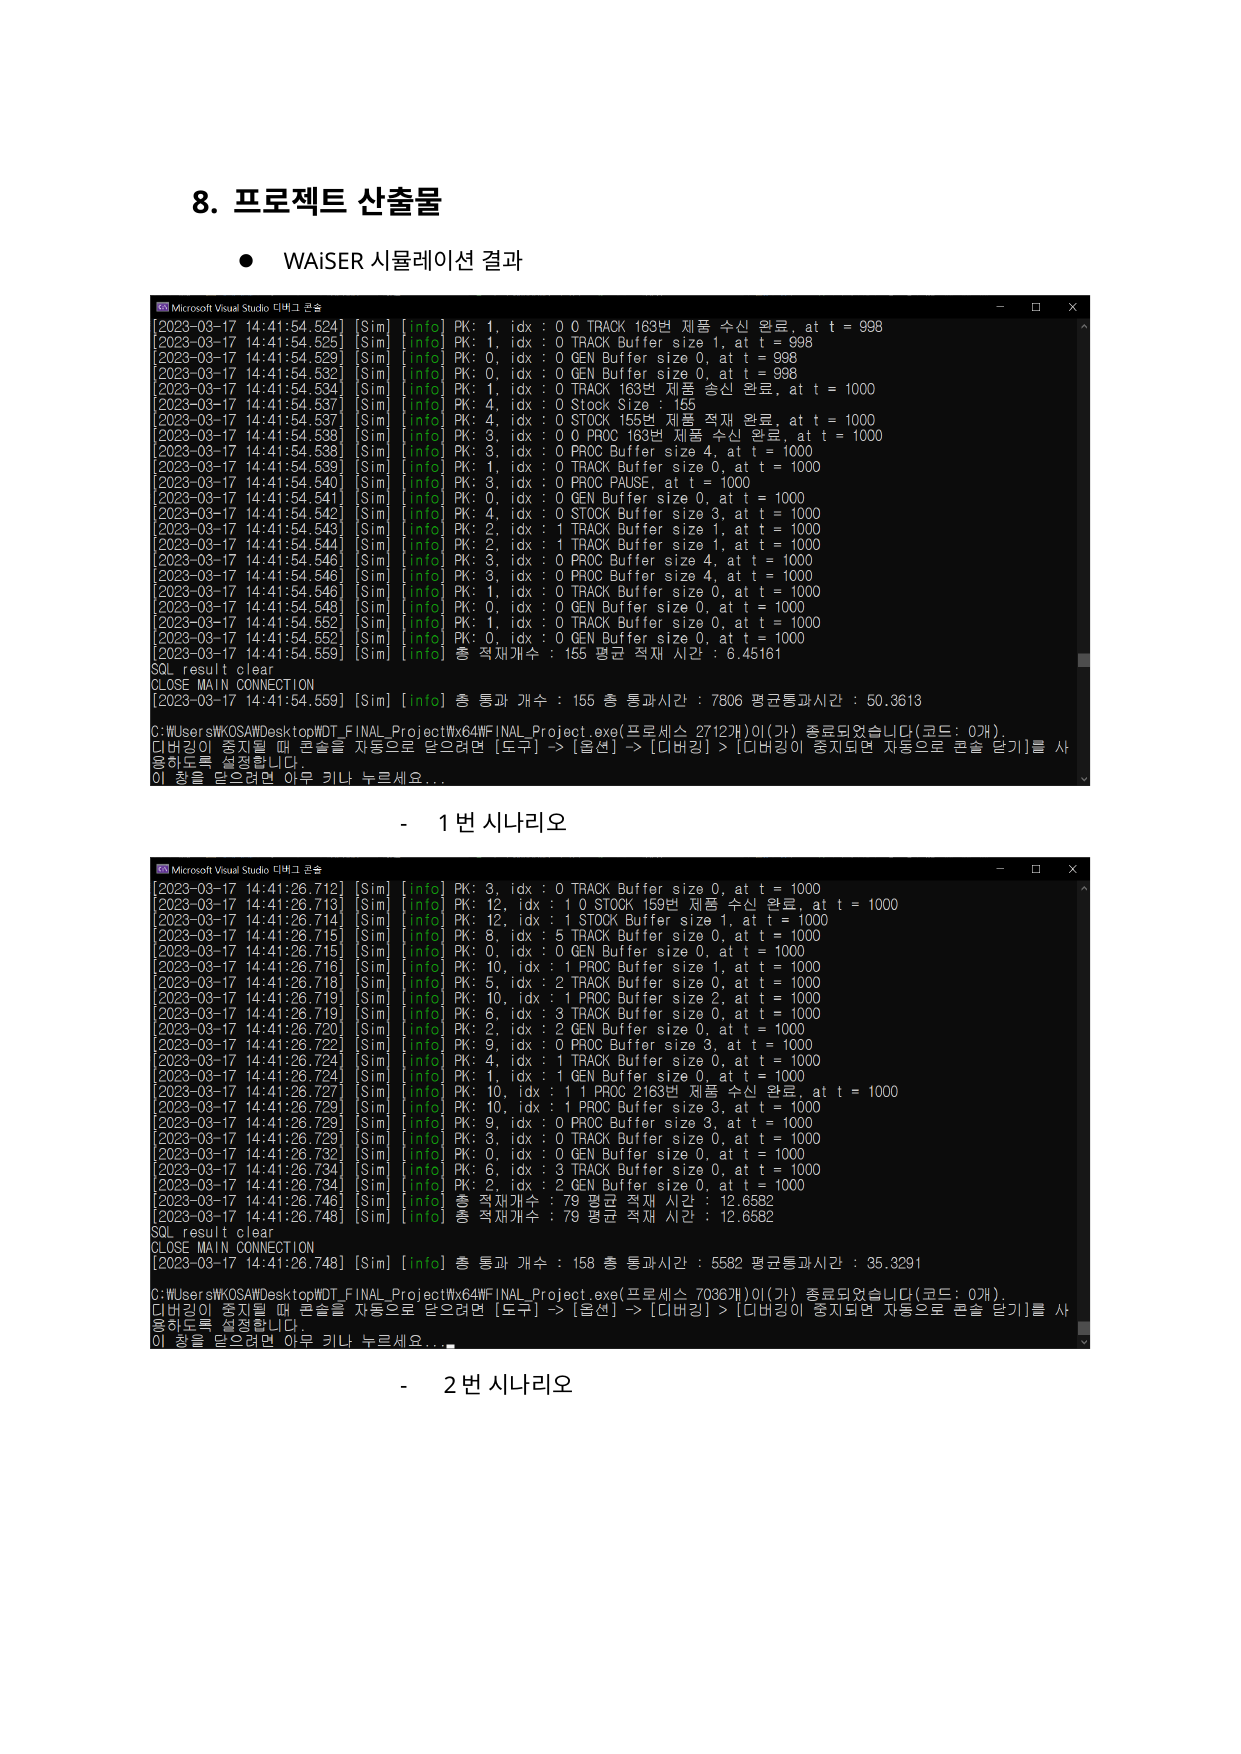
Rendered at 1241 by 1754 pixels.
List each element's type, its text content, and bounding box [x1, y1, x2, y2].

list 2번 시나리오 [400, 1367, 1090, 1400]
list WAiSER 시뮬레이션 결과 [237, 243, 1090, 276]
list 1번 시나리오 [400, 805, 1090, 838]
picture [150, 857, 1091, 1349]
picture [150, 295, 1091, 786]
list 프로젝트 산출물 [192, 177, 1090, 223]
